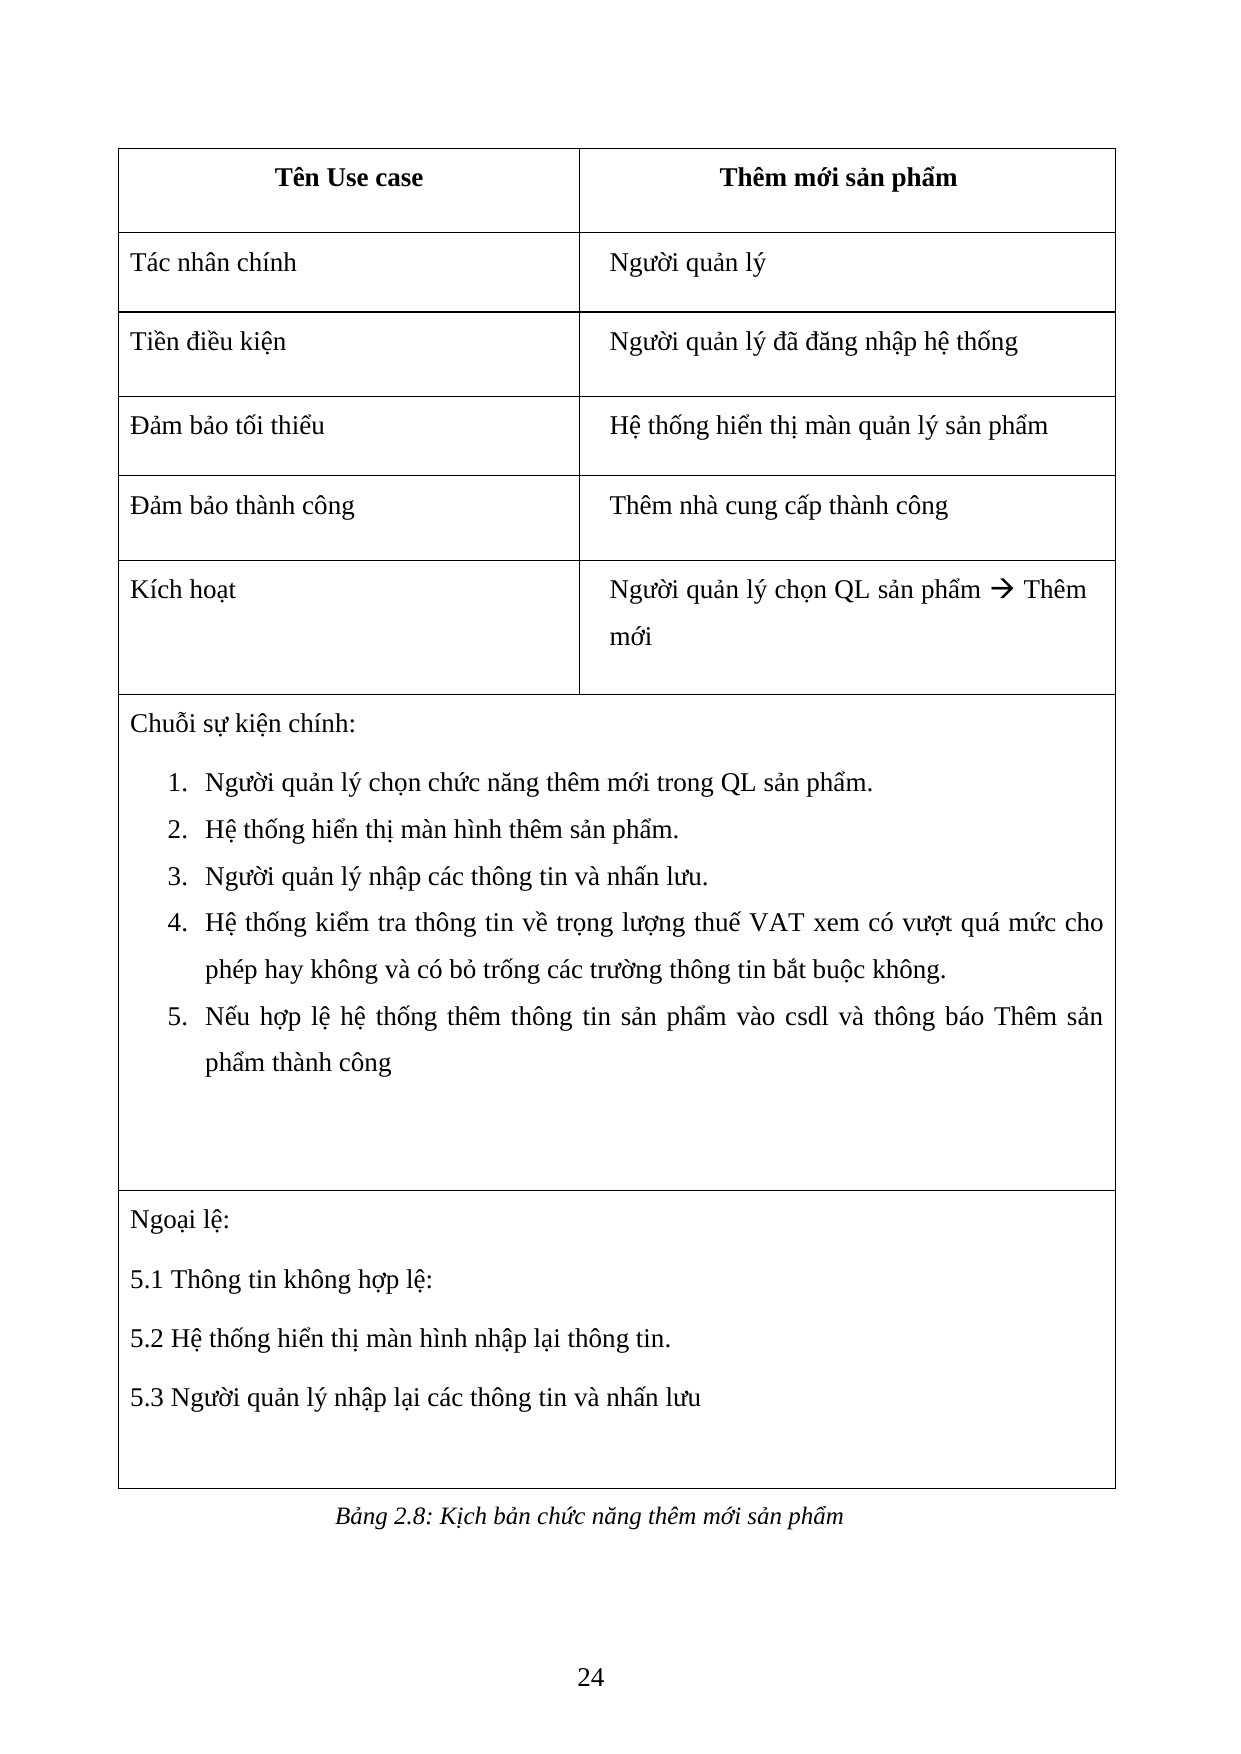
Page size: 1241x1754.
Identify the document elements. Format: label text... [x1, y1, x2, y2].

table_header Tên Use case [119, 149, 579, 232]
table_cell Người quản lý chọn QL sản phẩm Thêm mới [580, 561, 1115, 694]
table_cell Ngoại lệ: 5.1 Thông tin không hợp lệ: 5.2 Hệ thống hiển thị màn hình nhập lại thông tin. 5.3 Người quản lý nhập lại các thông tin và nhấn lưu [119, 1191, 1115, 1488]
table_cell Chuỗi sự kiện chính: Người quản lý chọn chức năng thêm mới trong QL sản phẩm. Hệ thống hiển thị màn hình thêm sản phẩm. Người quản lý nhập các thông tin và nhấn lưu. Hệ thống kiểm tra thông tin về trọng lượng thuế VAT xem có vượt quá mức cho phép hay không và có bỏ trống các trường thông tin bắt buộc không. Nếu hợp lệ hệ thống thêm thông tin sản phẩm vào csdl và thông báo Thêm sản phẩm thành công [119, 695, 1115, 1190]
table_cell Thêm nhà cung cấp thành công [580, 476, 1115, 559]
table_cell Đảm bảo tối thiểu [119, 397, 579, 475]
table_cell Người quản lý đã đăng nhập hệ thống [580, 313, 1115, 396]
text Bảng 2.8: Kịch bản chức năng thêm mới sản phẩm [118, 1501, 1063, 1530]
table_cell Đảm bảo thành công [119, 476, 579, 559]
table_cell Tiền điều kiện [119, 313, 579, 396]
table_cell Hệ thống hiển thị màn quản lý sản phẩm [580, 397, 1115, 475]
table_cell Tác nhân chính [119, 233, 579, 311]
table_header Thêm mới sản phẩm [580, 149, 1115, 232]
table_cell Kích hoạt [119, 561, 579, 694]
table_cell Người quản lý [580, 233, 1115, 311]
